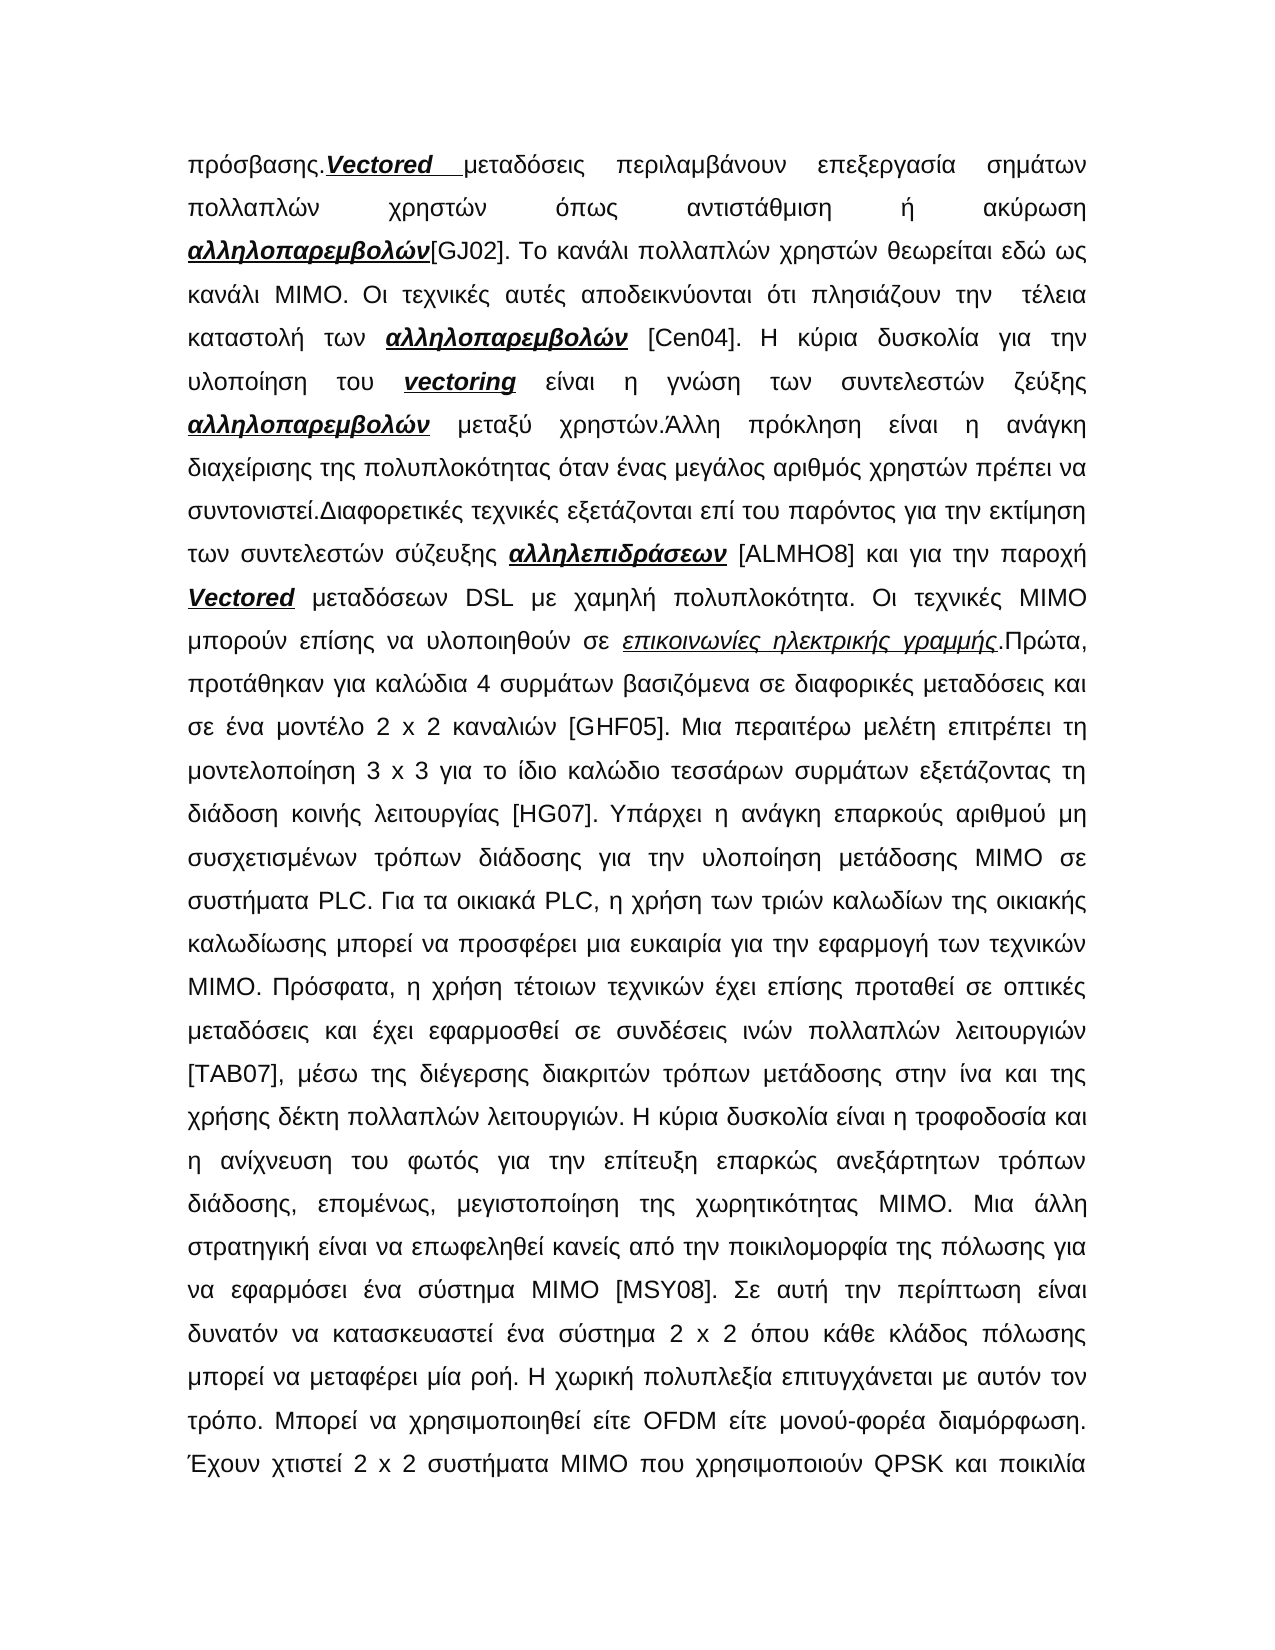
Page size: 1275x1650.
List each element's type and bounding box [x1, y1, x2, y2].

text [187, 150, 1087, 1478]
